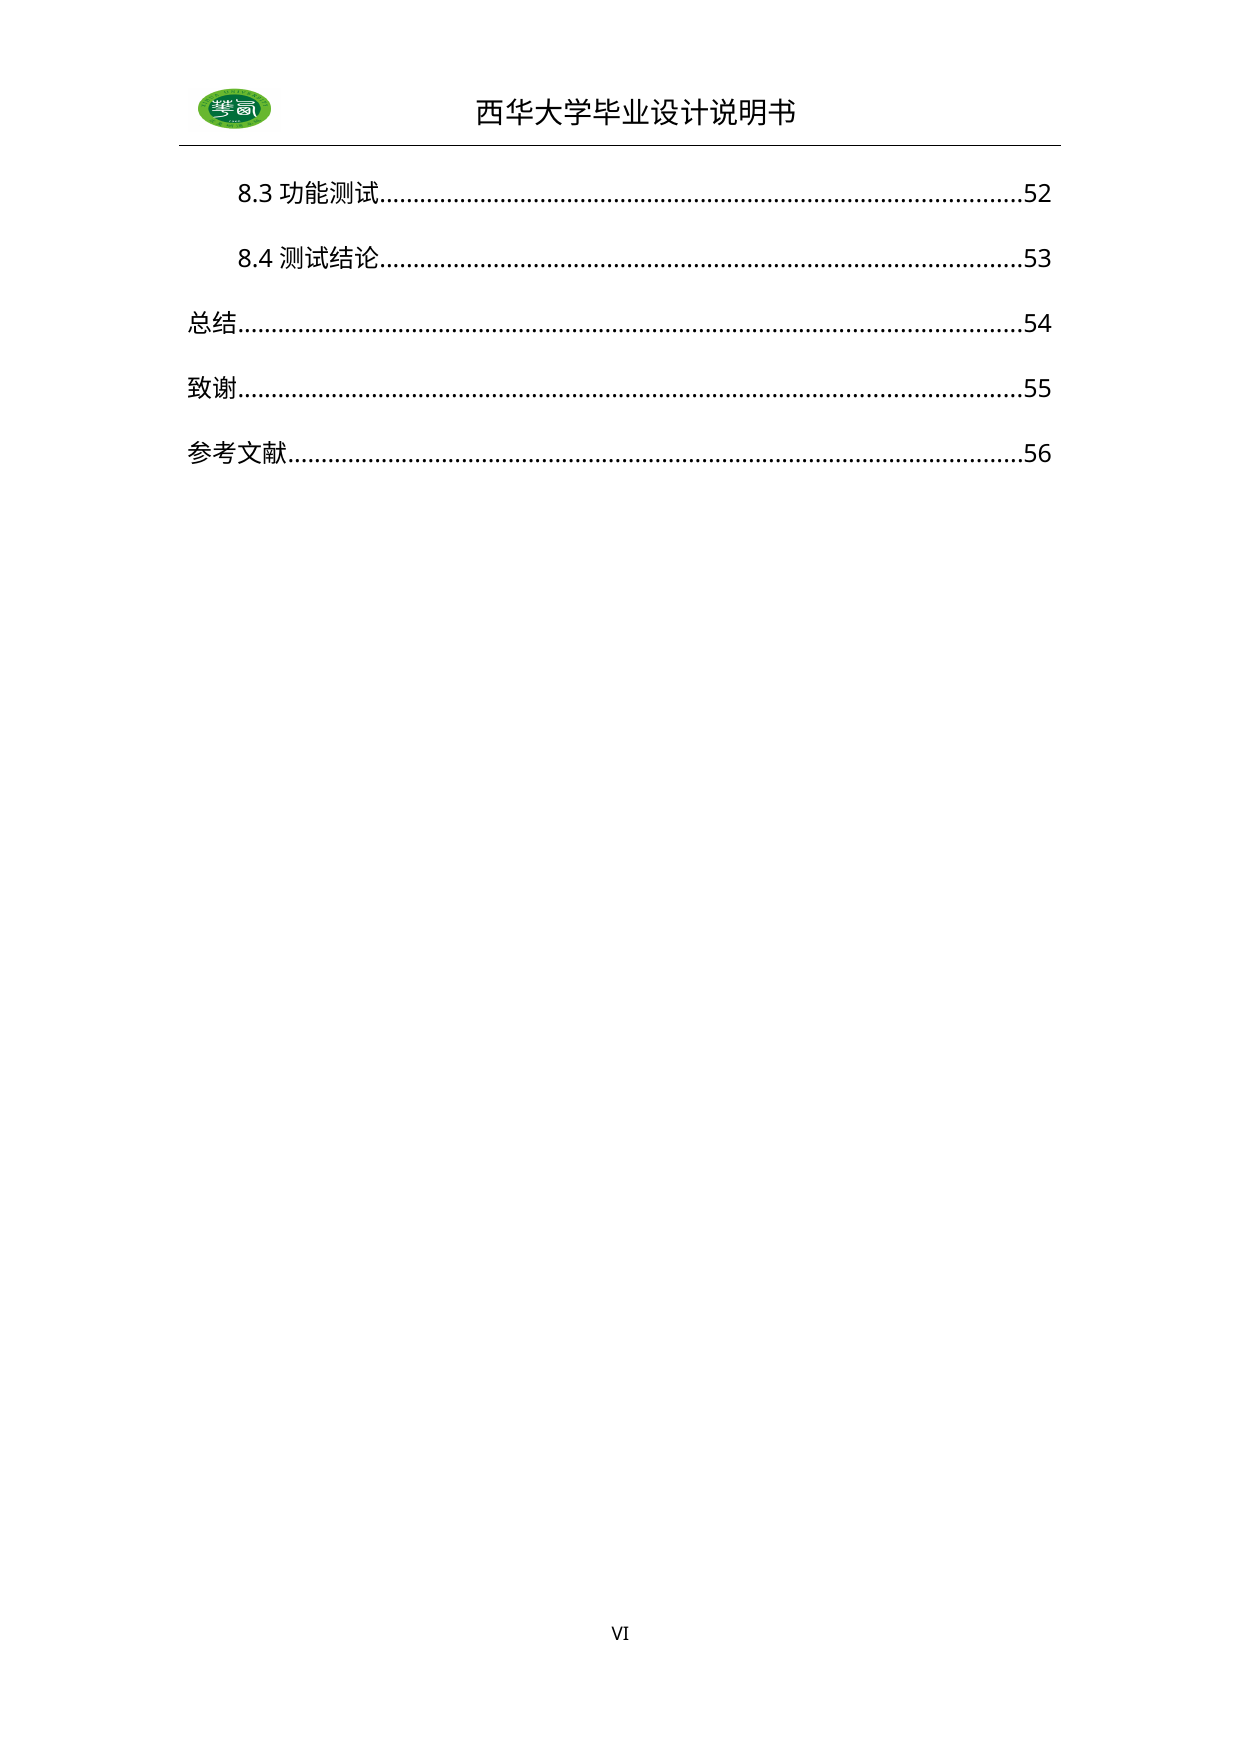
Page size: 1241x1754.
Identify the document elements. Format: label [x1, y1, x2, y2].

picture [187, 88, 282, 133]
